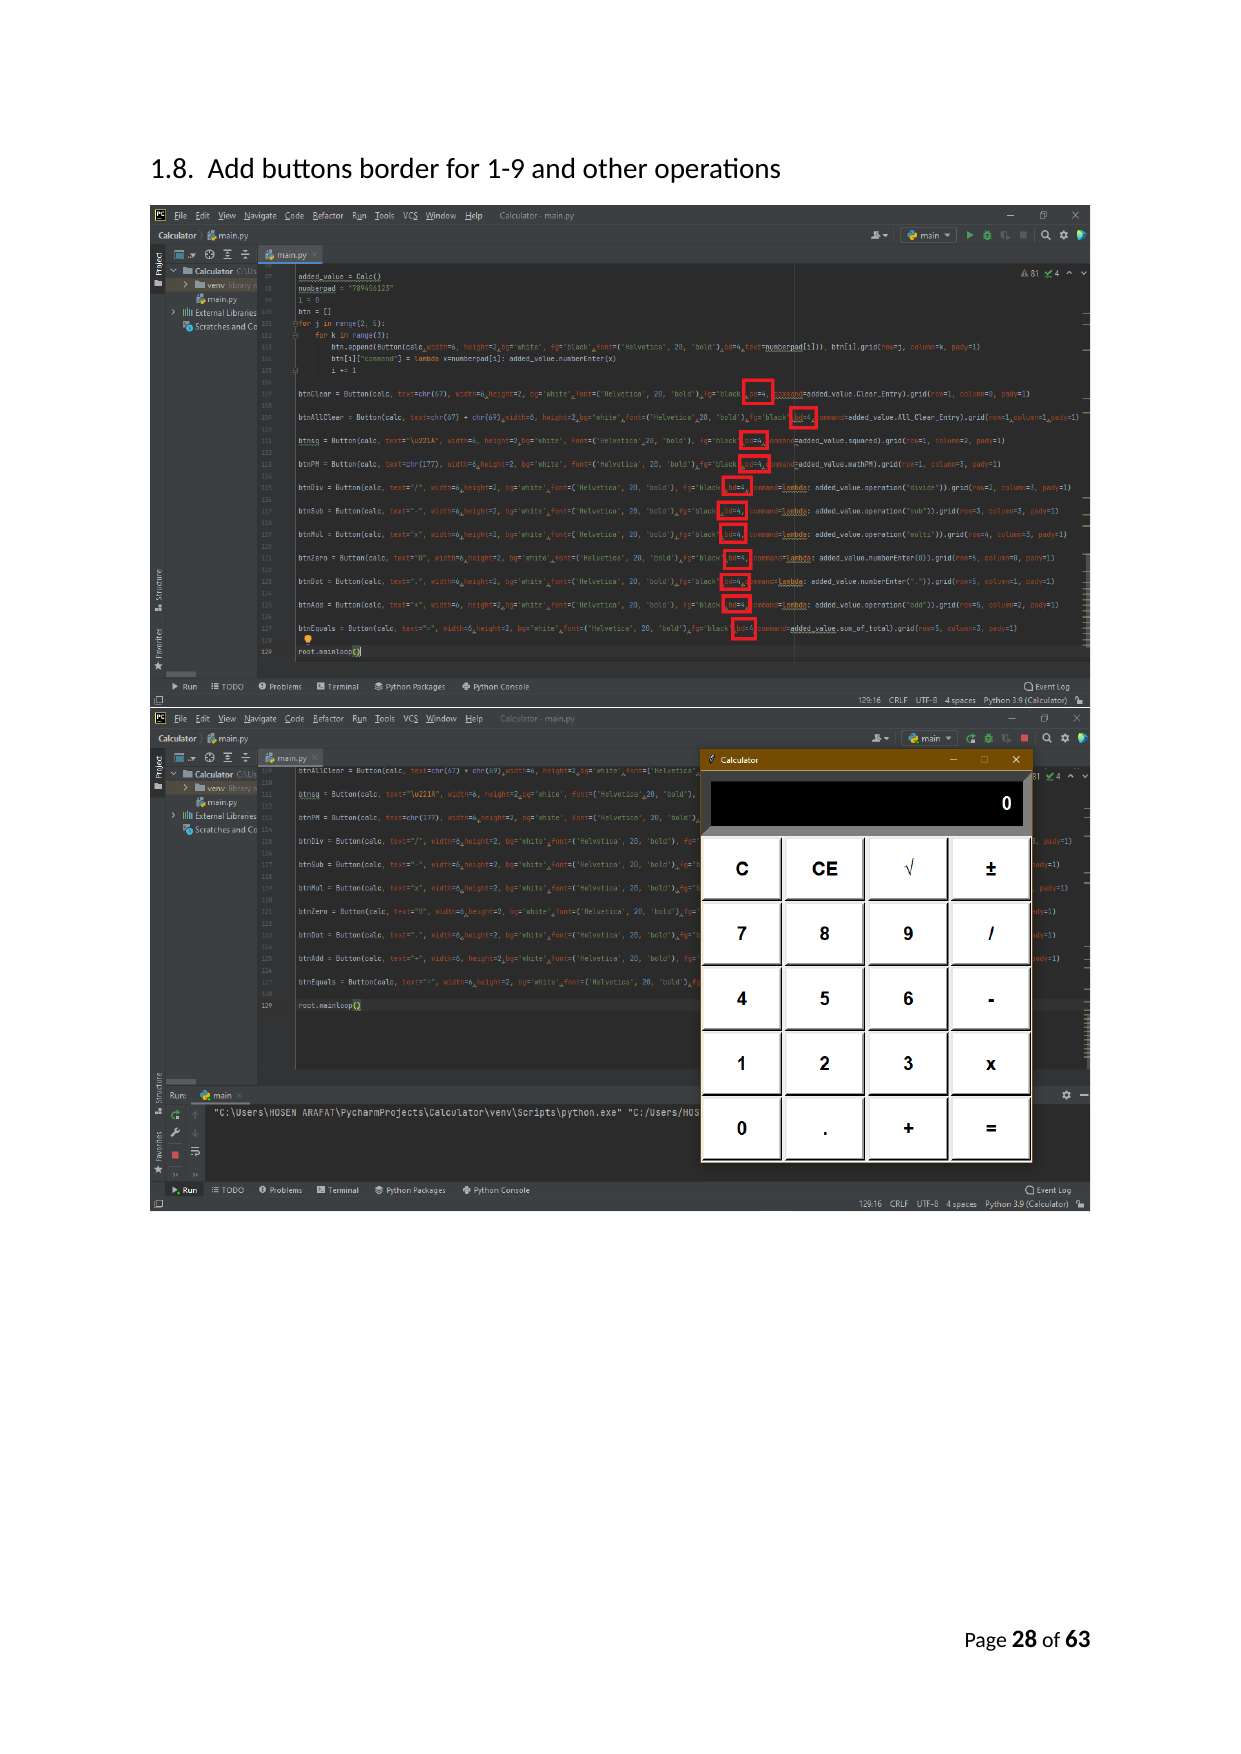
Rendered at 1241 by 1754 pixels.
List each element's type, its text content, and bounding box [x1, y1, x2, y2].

text 1.8. Add buttons border for 1-9 and other operations [150, 150, 1090, 186]
picture [150, 708, 1091, 1212]
picture [150, 205, 1091, 707]
